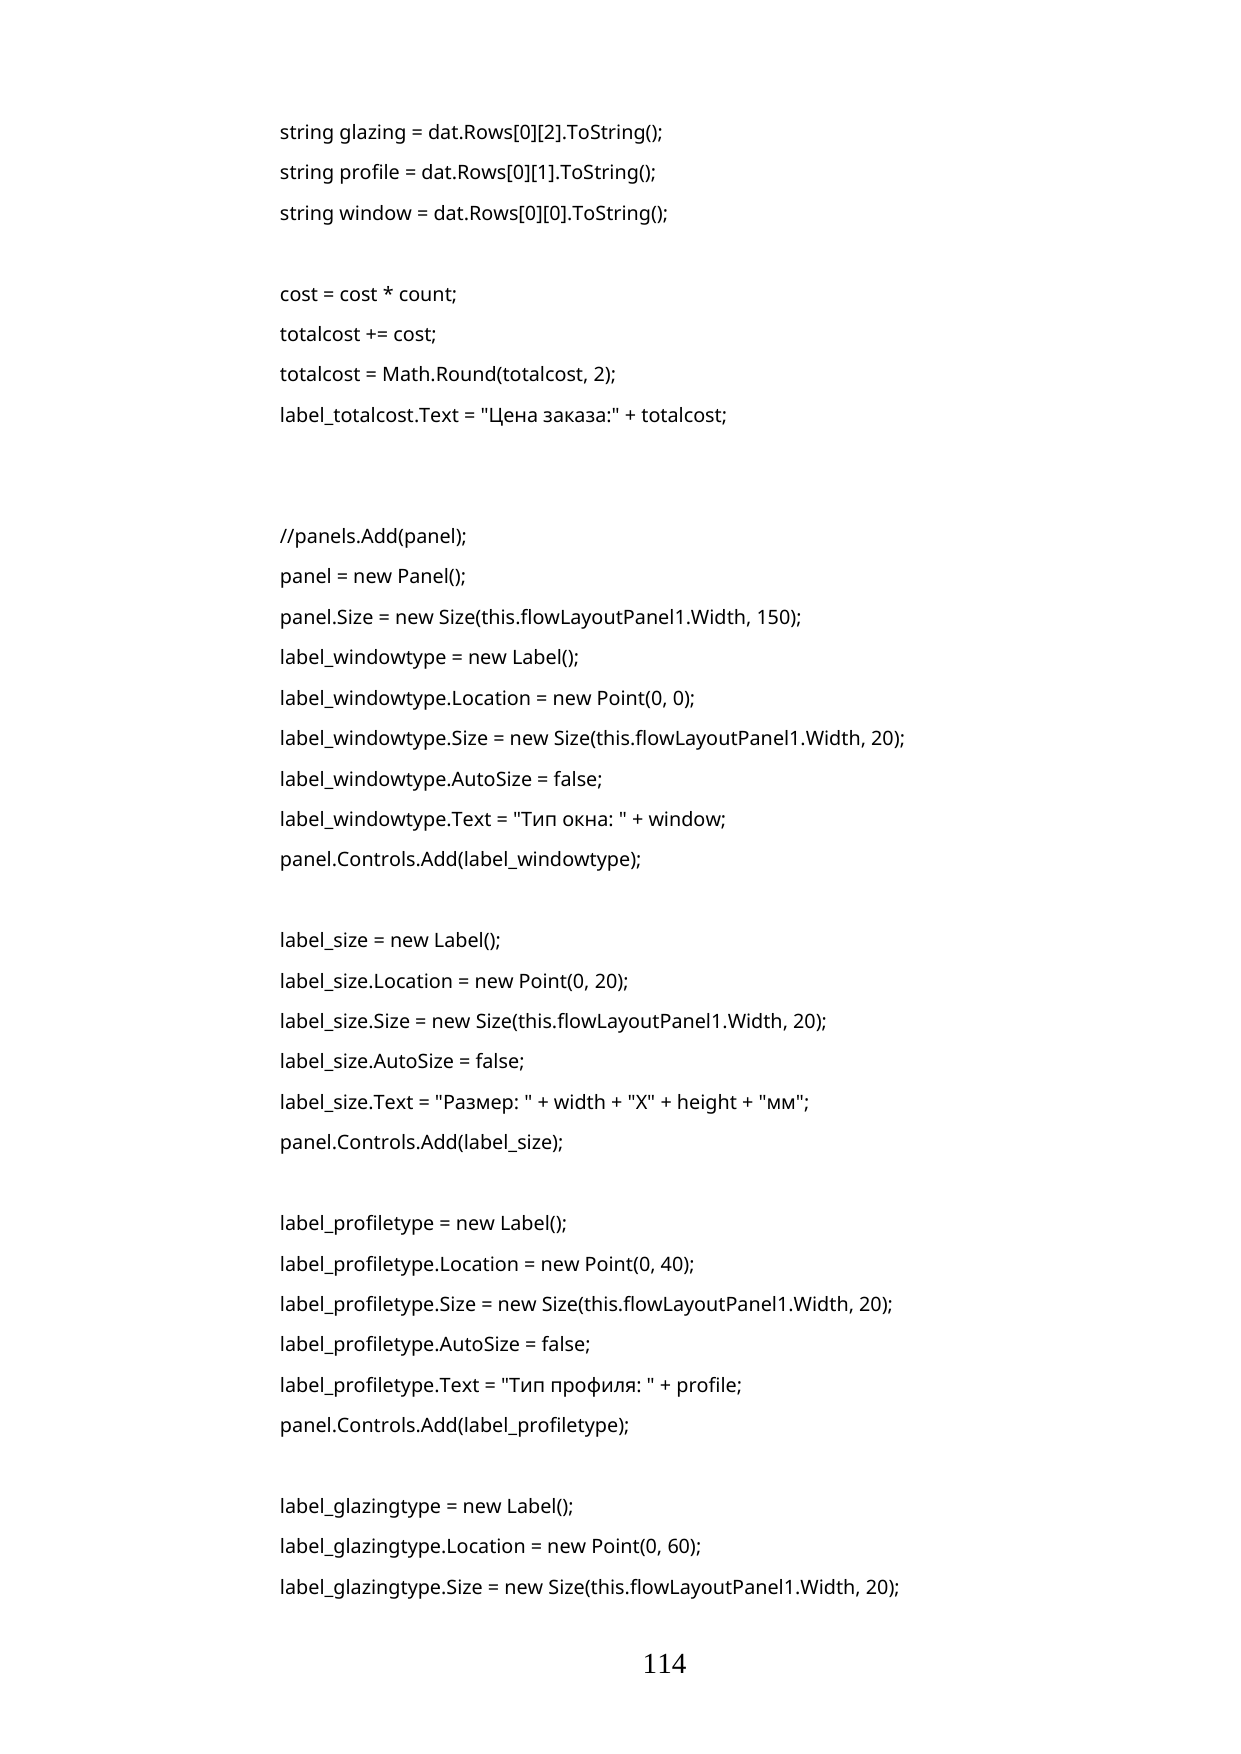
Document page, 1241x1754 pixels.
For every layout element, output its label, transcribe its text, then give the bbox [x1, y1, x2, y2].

text label_size.Size = new Size(this.flowLayoutPanel1.Width, 20); [177, 1007, 1152, 1034]
text label_windowtype.AutoSize = false; [177, 765, 1152, 792]
text string glazing = dat.Rows[0][2].ToString(); [177, 118, 1152, 145]
text cost = cost * count; [177, 280, 1152, 307]
text string profile = dat.Rows[0][1].ToString(); [177, 158, 1152, 186]
text label_size = new Label(); [177, 926, 1152, 953]
text panel.Controls.Add(label_windowtype); [177, 846, 1152, 873]
text panel.Controls.Add(label_size); [177, 1128, 1152, 1156]
text label_glazingtype.Location = new Point(0, 60); [177, 1533, 1152, 1560]
text label_glazingtype.Size = new Size(this.flowLayoutPanel1.Width, 20); [177, 1573, 1152, 1600]
text //panels.Add(panel); [177, 522, 1152, 549]
text panel = new Panel(); [177, 563, 1152, 590]
text label_profiletype = new Label(); [177, 1209, 1152, 1236]
text label_profiletype.Text = "Тип профиля: " + profile; [177, 1371, 1152, 1398]
text label_profiletype.Location = new Point(0, 40); [177, 1250, 1152, 1277]
text label_profiletype.Size = new Size(this.flowLayoutPanel1.Width, 20); [177, 1290, 1152, 1317]
text label_windowtype = new Label(); [177, 643, 1152, 671]
text panel.Controls.Add(label_profiletype); [177, 1411, 1152, 1438]
text totalcost += cost; [177, 320, 1152, 347]
text totalcost = Math.Round(totalcost, 2); [177, 361, 1152, 388]
text string window = dat.Rows[0][0].ToString(); [177, 199, 1152, 226]
text label_size.Text = "Размер: " + width + "X" + height + "мм"; [177, 1088, 1152, 1115]
text label_windowtype.Text = "Тип окна: " + window; [177, 805, 1152, 832]
text label_totalcost.Text = "Цена заказа:" + totalcost; [177, 401, 1152, 428]
text label_size.AutoSize = false; [177, 1048, 1152, 1075]
text label_profiletype.AutoSize = false; [177, 1331, 1152, 1358]
text label_windowtype.Size = new Size(this.flowLayoutPanel1.Width, 20); [177, 724, 1152, 751]
text label_size.Location = new Point(0, 20); [177, 967, 1152, 994]
text panel.Size = new Size(this.flowLayoutPanel1.Width, 150); [177, 603, 1152, 630]
text label_glazingtype = new Label(); [177, 1492, 1152, 1519]
text label_windowtype.Location = new Point(0, 0); [177, 684, 1152, 711]
